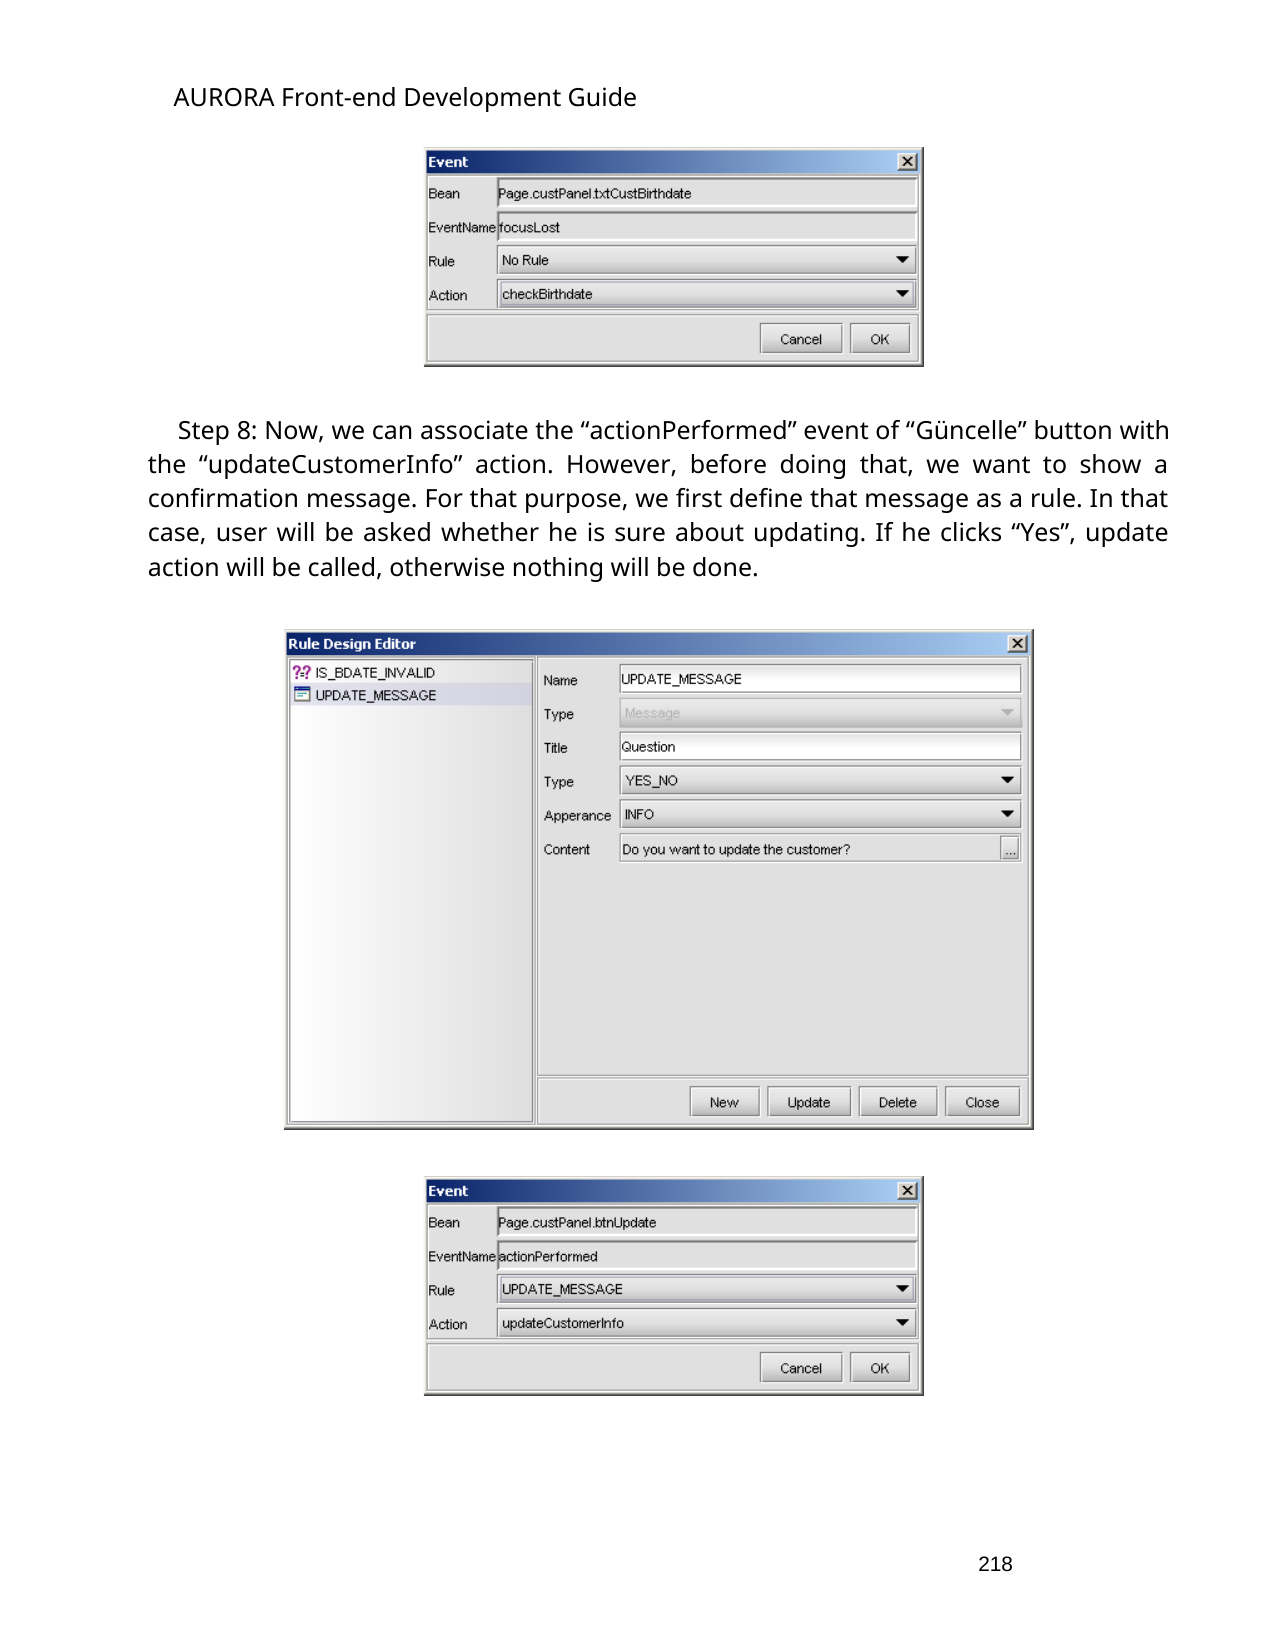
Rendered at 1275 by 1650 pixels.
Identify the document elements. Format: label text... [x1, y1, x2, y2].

picture [423, 1176, 924, 1396]
text Step 8: Now, we can associate the “actionPerformed” event of “Güncelle” button with the “updateCustomerInfo” action. However, before doing that, we want to show a confirmation message. For that purpose, we first define that message as a rule. In that case, user will be asked whether he is sure about updating. If he clicks “Yes”, update action will be called, otherwise nothing will be done. [148, 413, 1170, 583]
picture [423, 147, 924, 367]
picture [283, 629, 1034, 1130]
